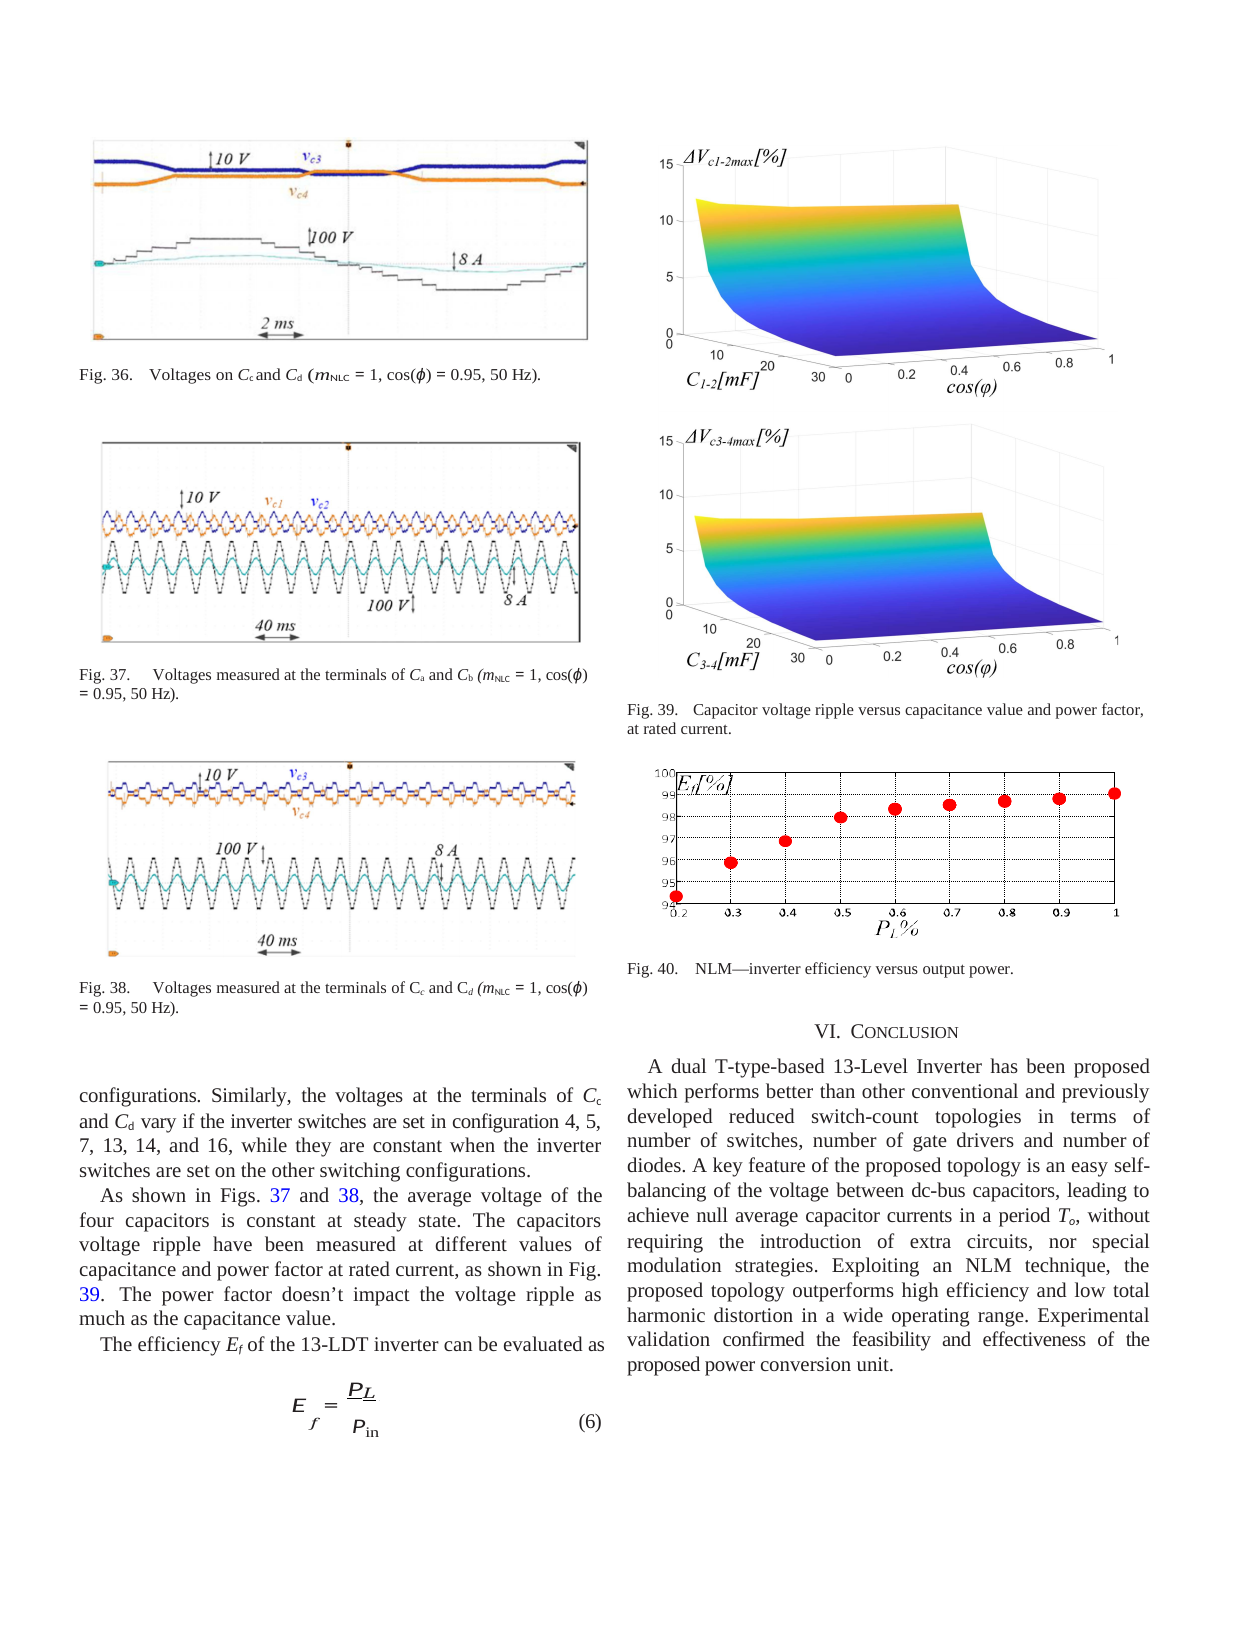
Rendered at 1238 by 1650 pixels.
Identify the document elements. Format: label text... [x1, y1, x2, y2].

text = 0.95, 50 Hz). [79, 684, 606, 703]
picture [105, 759, 577, 958]
text f Pin [67, 1419, 379, 1441]
text Fig. 39. Capacitor voltage ripple versus capacitance value and power factor, at rated current. [627, 701, 1152, 738]
picture [655, 769, 687, 917]
text E = PL [67, 1386, 379, 1419]
text The efficiency Ef of the 13-LDT inverter can be evaluated as [100, 1331, 606, 1356]
text A dual T-type-based 13-Level Inverter has been proposed which performs better than other conventional and previously developed reduced switch-count topologies in terms of number of switches, number of gate drivers and number of diodes. A key feature of the proposed topology is an easy self-balancing of the voltage between dc-bus capacitors, leading to achieve null average capacitor currents in a period To, without requiring the introduction of extra circuits, nor special modulation strategies. Exploiting an NLM technique, the proposed topology outperforms high efficiency and low total harmonic distortion in a wide operating range. Experimental validation confirmed the feasibility and effectiveness of the proposed power conversion unit. [627, 1054, 1150, 1376]
picture [658, 145, 1119, 678]
text configurations. Similarly, the voltages at the terminals of Cc and Cd vary if the inverter switches are set in configuration 4, 5, 7, 13, 14, and 16, while they are constant when the inverter switches are set on the other switching configurations. [79, 1083, 602, 1182]
picture [90, 137, 590, 342]
picture [874, 920, 918, 938]
text Fig. 40. NLM—inverter efficiency versus output power. [627, 959, 1171, 978]
text (6) [383, 1409, 602, 1433]
picture [100, 440, 582, 644]
text Fig. 37. Voltages measured at the terminals of Ca and Cb (mNLC = 1, cos(ϕ) [79, 664, 606, 684]
picture [677, 773, 733, 903]
text As shown in Figs. 37 and 38, the average voltage of the four capacitors is constant at steady state. The capacitors voltage ripple have been measured at different values of capacitance and power factor at rated current, as shown in Fig. 39. The power factor doesn’t impact the voltage ripple as much as the capacitance value. [79, 1183, 602, 1330]
text = 0.95, 50 Hz). [79, 998, 606, 1017]
text Fig. 36. Voltages on Cc and Cd (mNLC = 1, cos(ϕ) = 0.95, 50 Hz). [79, 362, 606, 385]
text Fig. 38. Voltages measured at the terminals of Cc and Cd (mNLC = 1, cos(ϕ) [79, 978, 606, 998]
list Conclusion [814, 1019, 1171, 1043]
